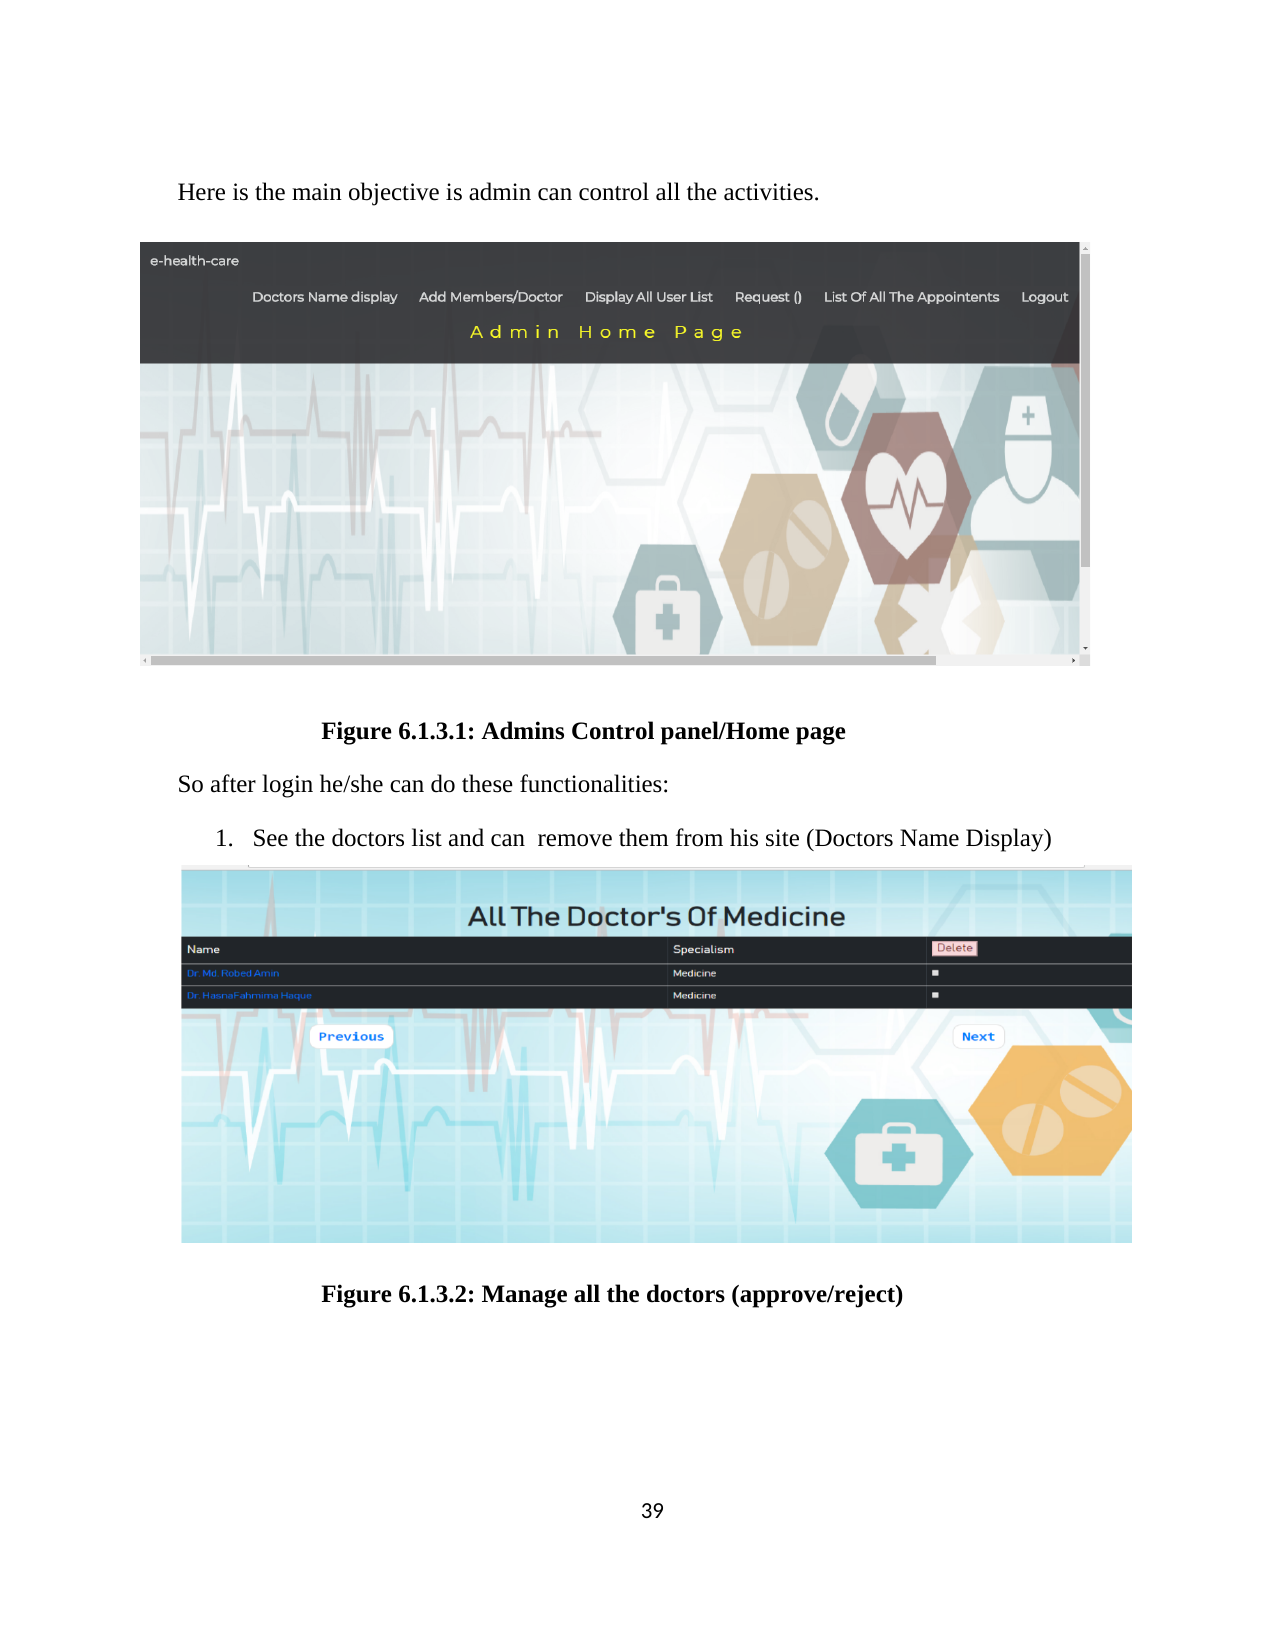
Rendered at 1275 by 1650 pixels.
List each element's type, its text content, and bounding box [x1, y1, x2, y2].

text Here is the main objective is admin can control all the activities. [177, 177, 1127, 206]
text So after login he/she can do these functionalities: [177, 769, 1127, 798]
picture [181, 865, 1132, 1243]
picture [140, 242, 1091, 666]
text Figure 6.1.3.2: Manage all the doctors (approve/reject) [177, 1279, 1127, 1307]
list See the doctors list and can remove them from his site (Doctors Name Display) [215, 823, 1127, 852]
text Figure 6.1.3.1: Admins Control panel/Home page [177, 716, 1127, 744]
